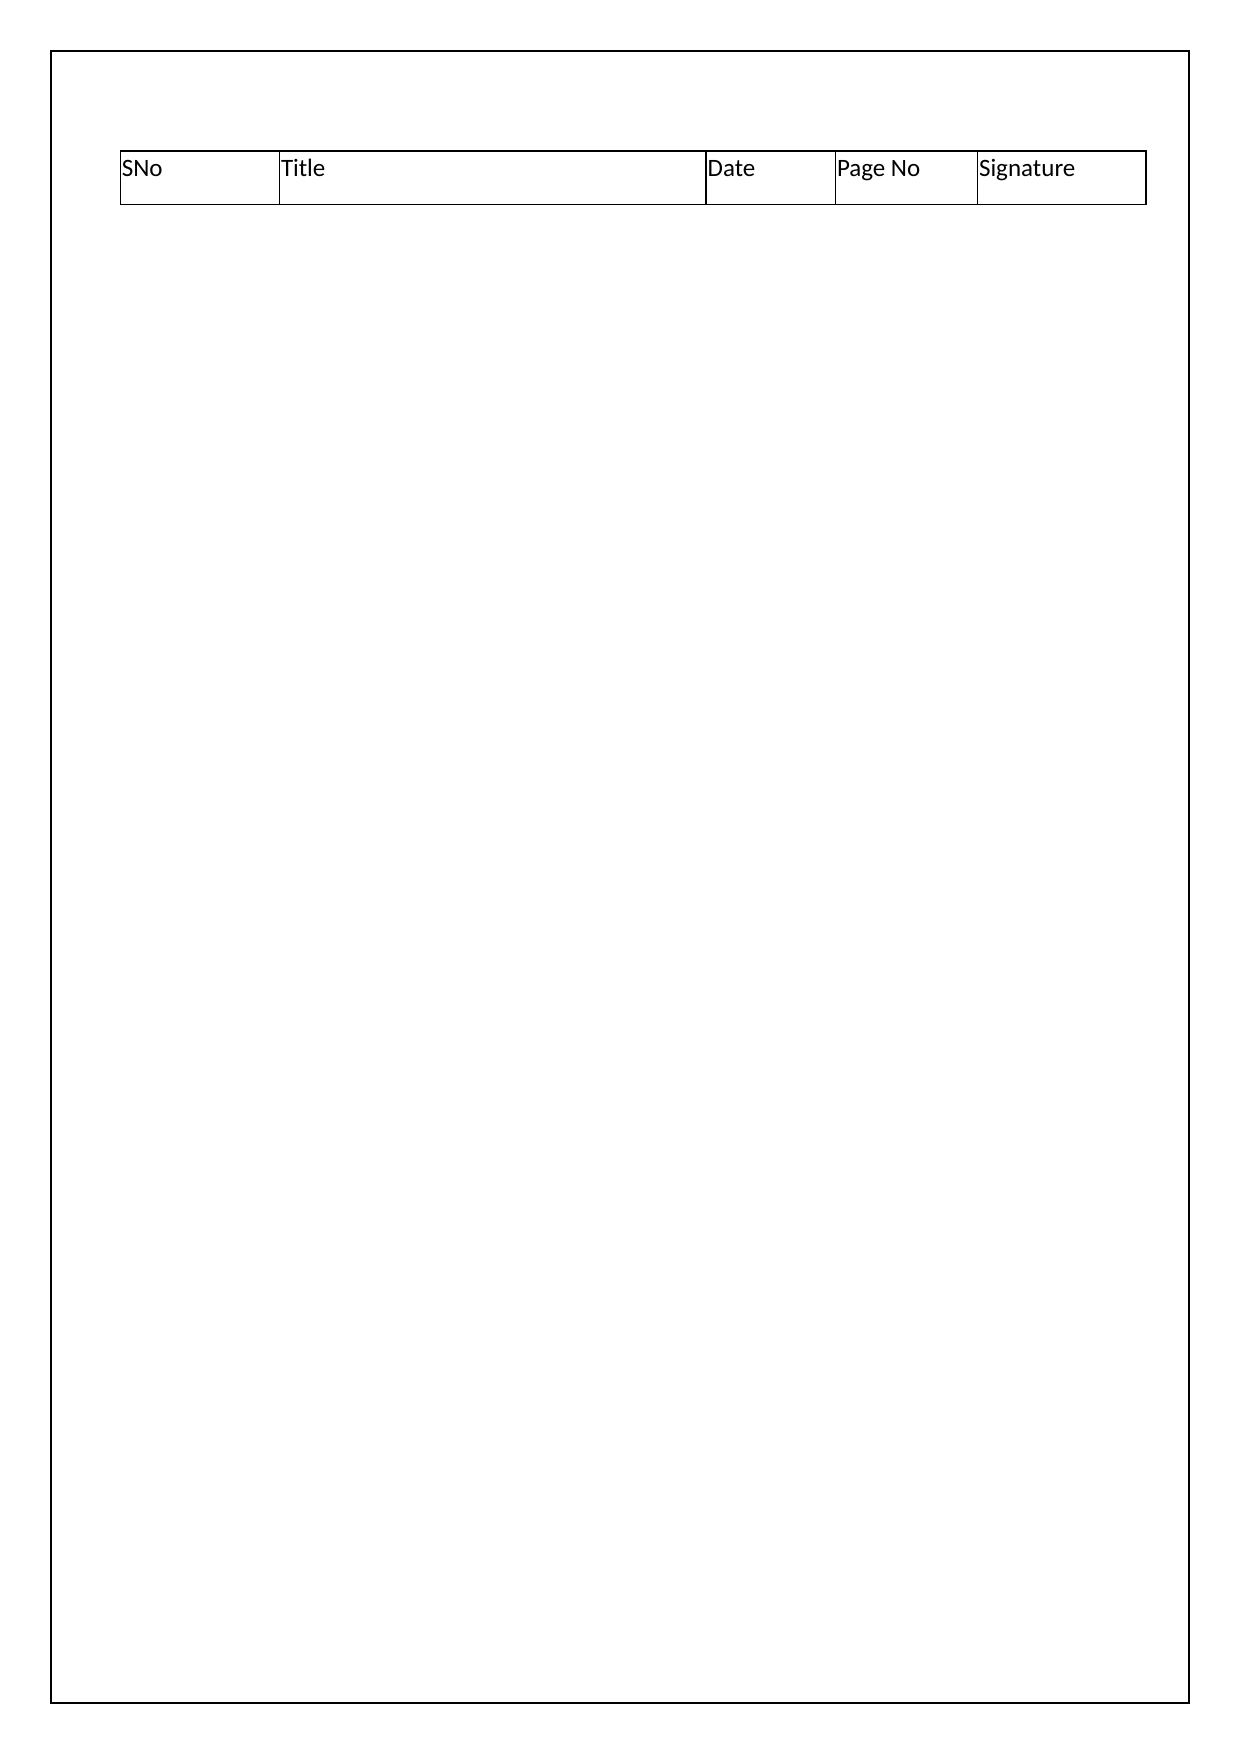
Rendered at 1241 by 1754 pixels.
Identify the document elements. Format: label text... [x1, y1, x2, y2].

table_header Signature [978, 152, 1145, 204]
table_header Title [280, 152, 705, 204]
table_header Page No [836, 152, 977, 204]
table_header Date [707, 152, 835, 204]
table_header SNo [121, 152, 279, 204]
